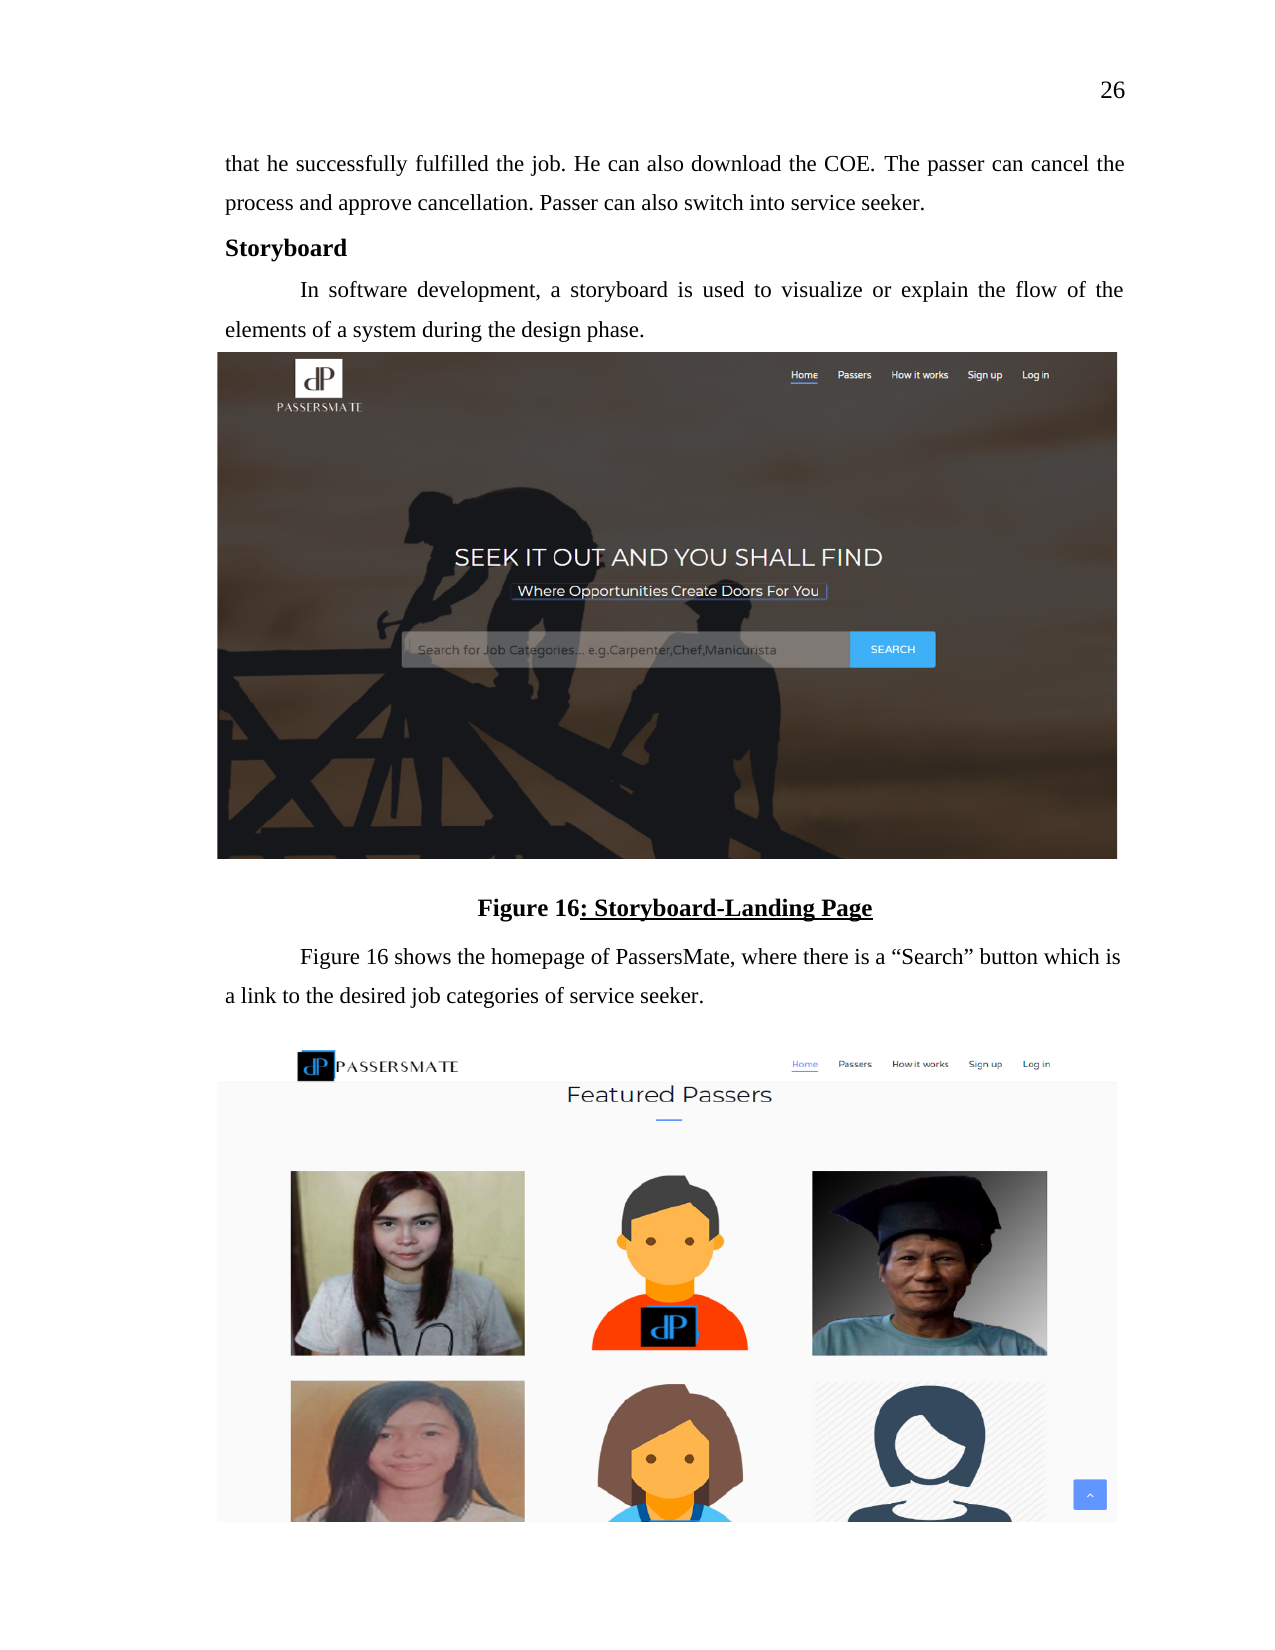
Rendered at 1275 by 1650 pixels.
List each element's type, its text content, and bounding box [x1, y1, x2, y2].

text In software development, a storyboard is used to visualize or explain the flow of the elements of a system during the design phase. [225, 276, 1125, 342]
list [225, 150, 1125, 216]
picture [217, 352, 1118, 859]
subtitle Storyboard [225, 233, 1125, 262]
text Figure 16: Storyboard-Landing Page [225, 893, 1125, 922]
text Figure 16 shows the homepage of PassersMate, where there is a “Search” button which is a link to the desired job categories of service seeker. [225, 943, 1125, 1009]
picture [217, 1049, 1118, 1522]
